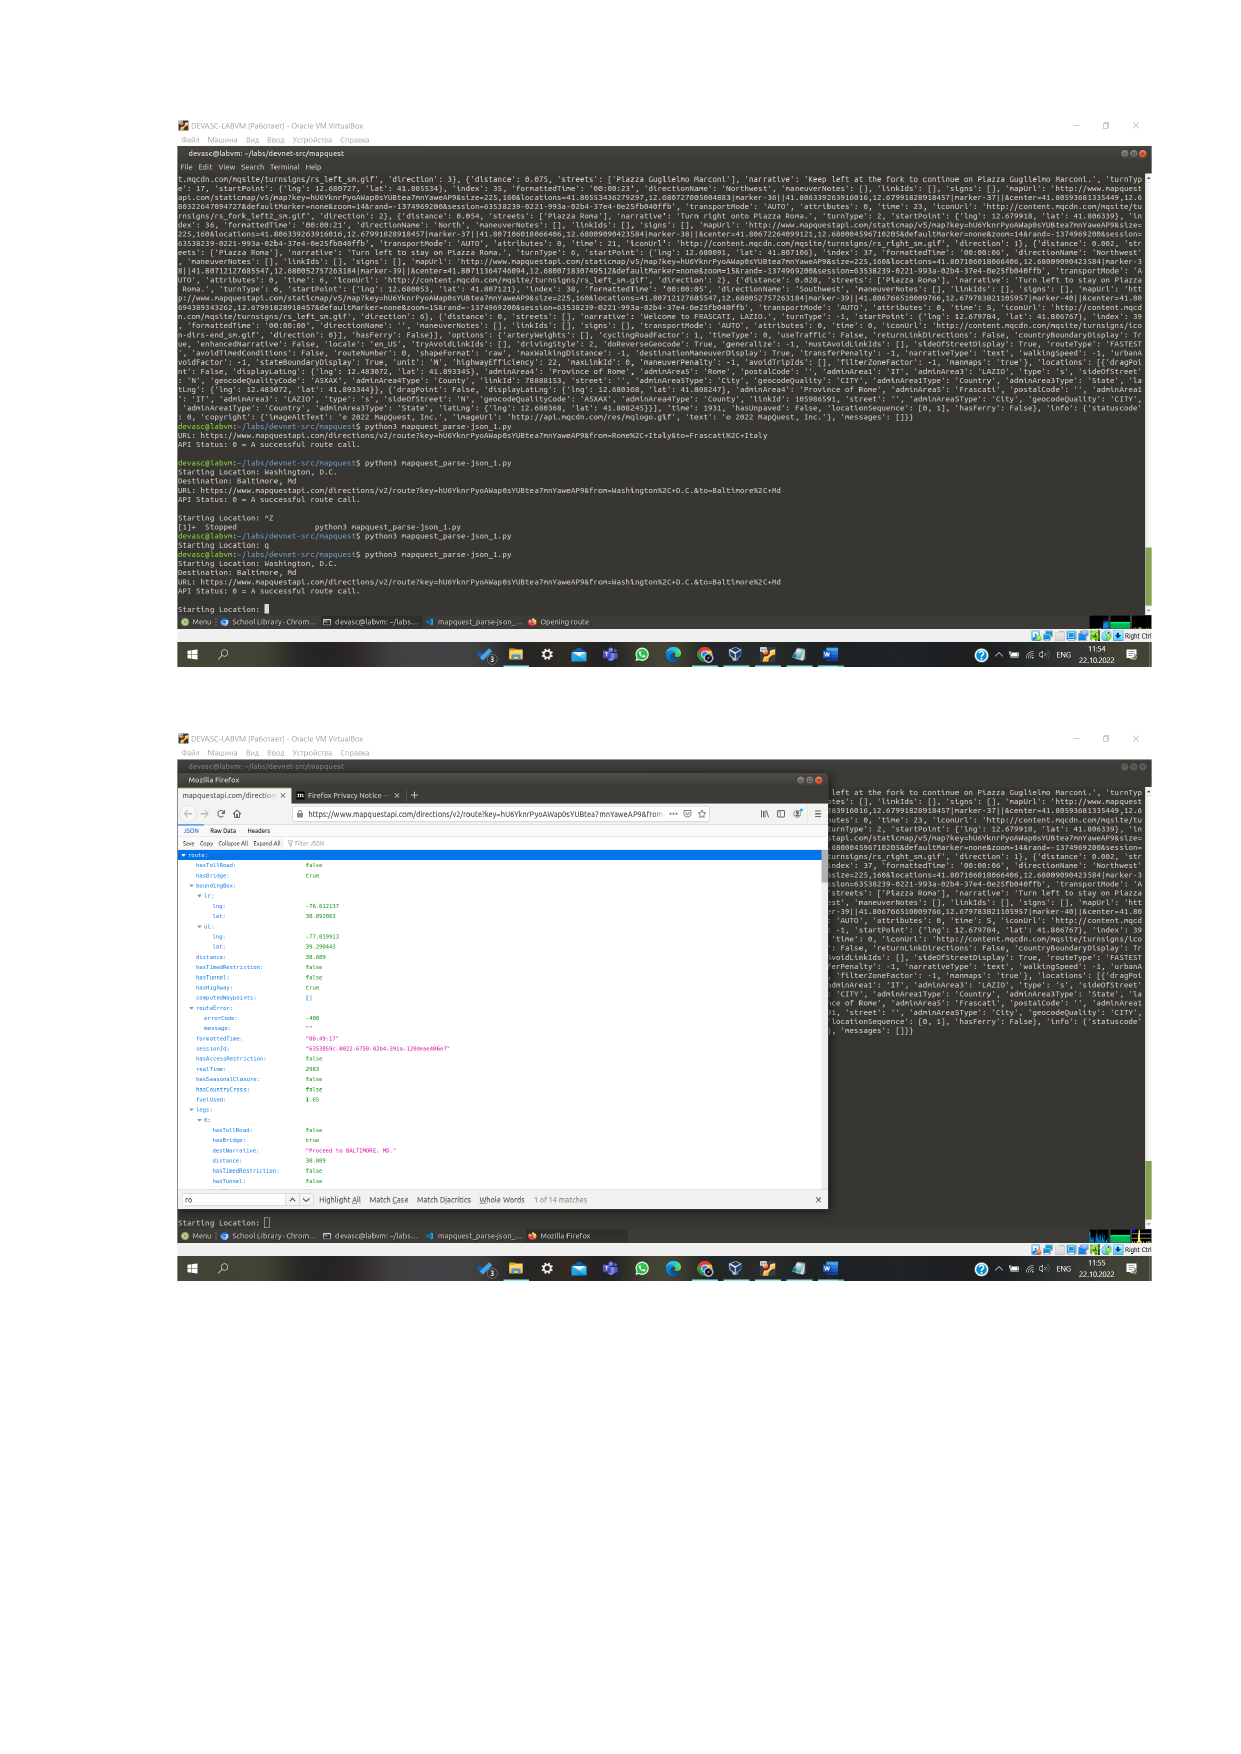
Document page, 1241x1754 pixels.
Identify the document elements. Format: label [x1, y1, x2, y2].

picture [177, 732, 1152, 1281]
picture [177, 118, 1152, 667]
